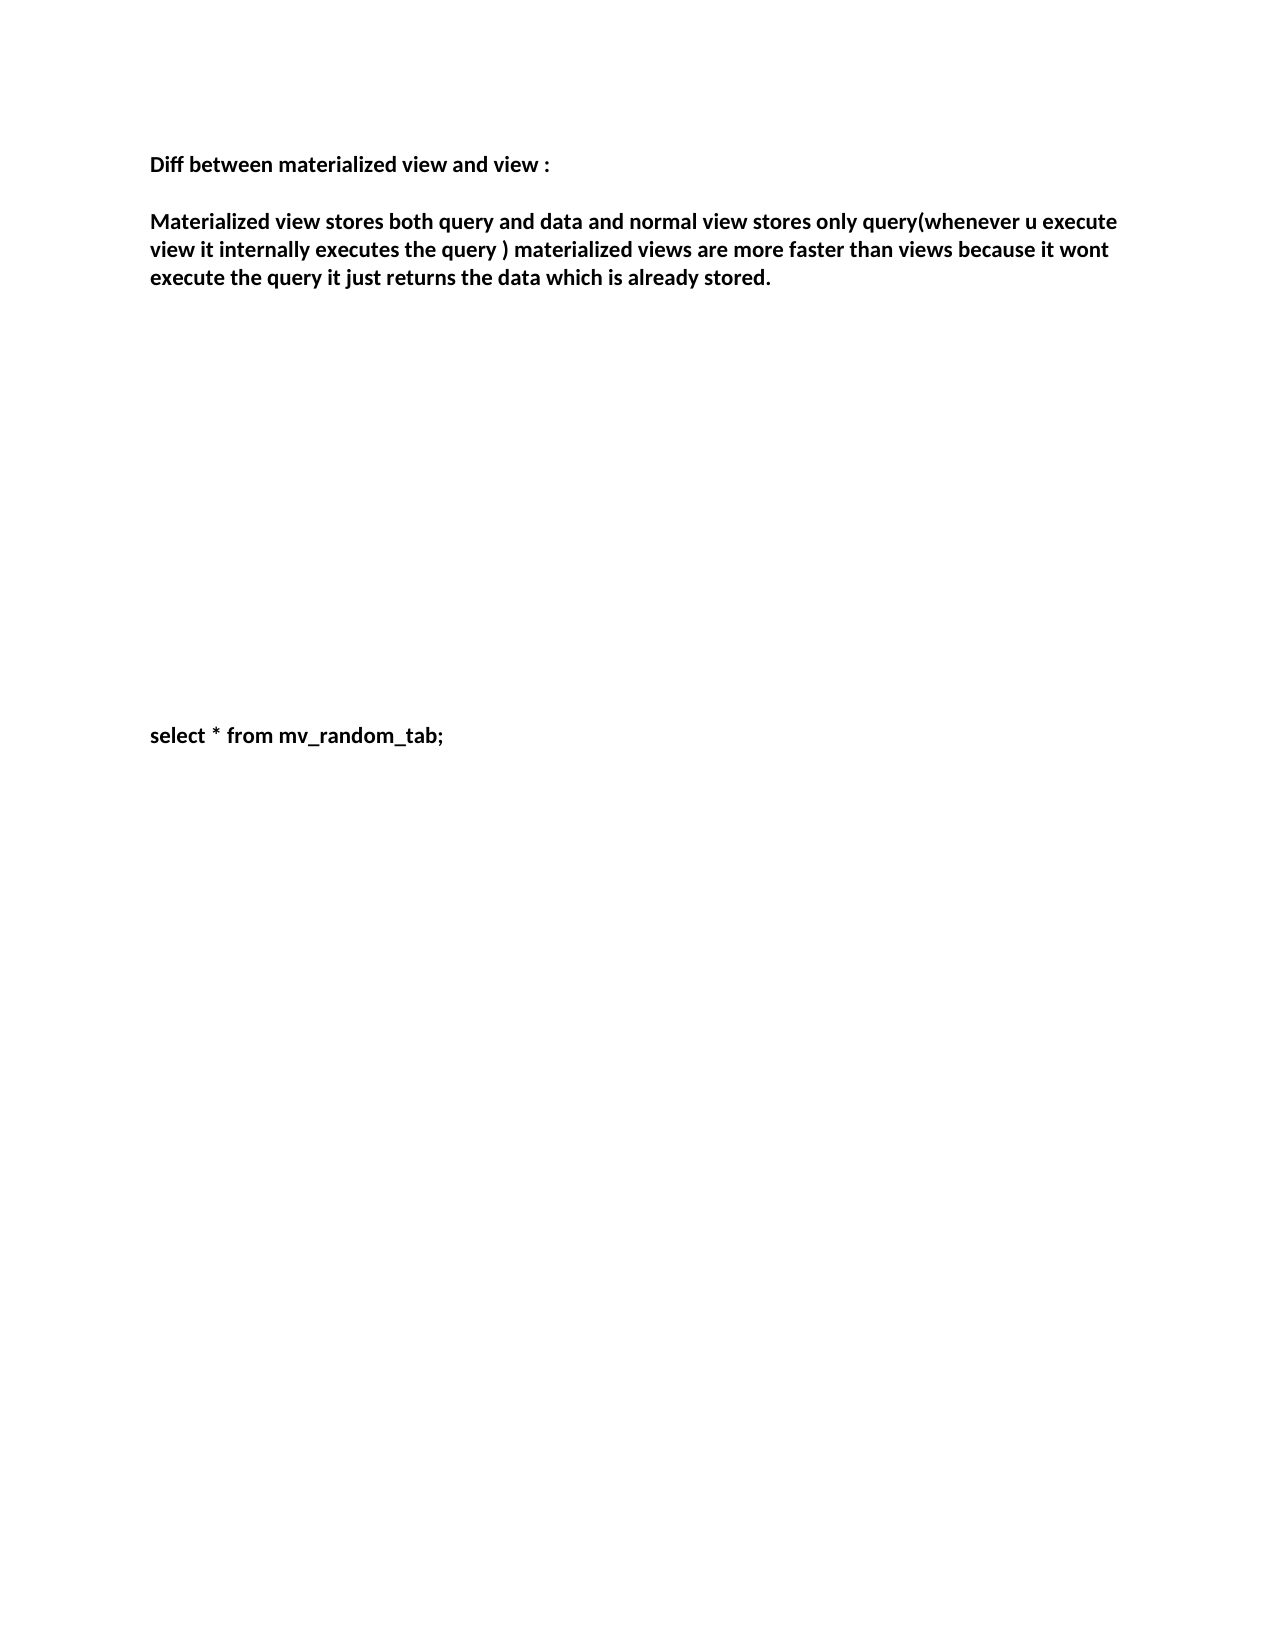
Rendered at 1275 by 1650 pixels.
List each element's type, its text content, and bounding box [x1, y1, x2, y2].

text Materialized view stores both query and data and normal view stores only query(whenever u execute view it internally executes the query ) materialized views are more faster than views because it wont execute the query it just returns the data which is already stored. [150, 207, 1125, 291]
text Diff between materialized view and view : [150, 150, 1125, 178]
text select * from mv_random_tab; [150, 721, 1125, 749]
